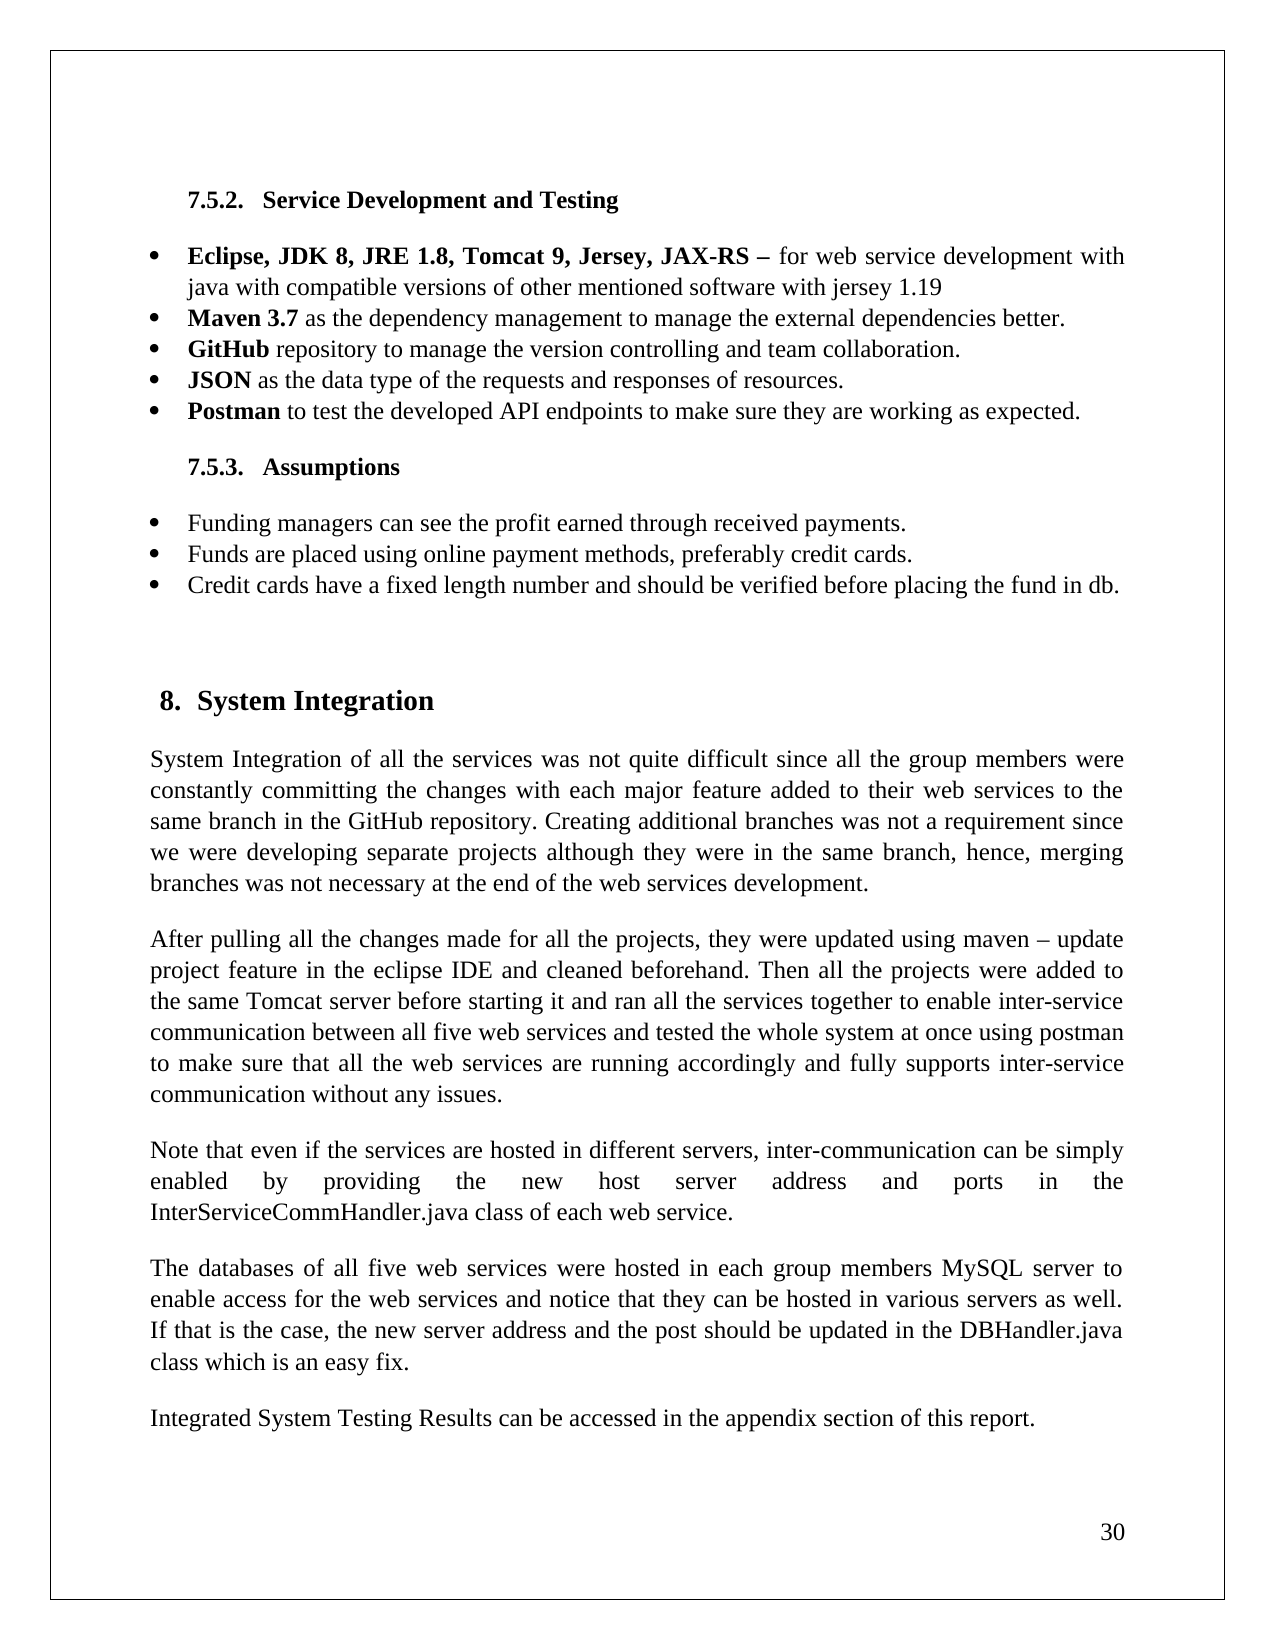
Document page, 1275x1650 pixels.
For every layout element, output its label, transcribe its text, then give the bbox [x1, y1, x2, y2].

list Funds are placed using online payment methods, preferably credit cards. [150, 539, 1125, 568]
text System Integration of all the services was not quite difficult since all the group members were constantly committing the changes with each major feature added to their web services to the same branch in the GitHub repository. Creating additional branches was not a requirement since we were developing separate projects although they were in the same branch, hence, merging branches was not necessary at the end of the web services development. [150, 744, 1125, 897]
list Funding managers can see the profit earned through received payments. [150, 508, 1125, 537]
text Note that even if the services are hosted in different servers, inter-communication can be simply enabled by providing the new host server address and ports in the InterServiceCommHandler.java class of each web service. [150, 1135, 1125, 1226]
text Integrated System Testing Results can be accessed in the appendix section of this report. [150, 1403, 1125, 1431]
list GitHub repository to manage the version controlling and team collaboration. [150, 334, 1125, 363]
subtitle Service Development and Testing [187, 185, 1125, 214]
list Postman to test the developed API endpoints to make sure they are working as expected. [150, 396, 1125, 425]
list JSON as the data type of the requests and responses of resources. [150, 365, 1125, 394]
subtitle Assumptions [187, 452, 1125, 481]
text After pulling all the changes made for all the projects, they were updated using maven – update project feature in the eclipse IDE and cleaned beforehand. Then all the projects were added to the same Tomcat server before starting it and ran all the services together to enable inter-service communication between all five web services and tested the whole system at once using postman to make sure that all the web services are running accordingly and fully supports inter-service communication without any issues. [150, 924, 1125, 1108]
list Eclipse, JDK 8, JRE 1.8, Tomcat 9, Jersey, JAX-RS – for web service development with java with compatible versions of other mentioned software with jersey 1.19 [150, 241, 1125, 301]
text The databases of all five web services were hosted in each group members MySQL server to enable access for the web services and notice that they can be hosted in various servers as well. If that is the case, the new server address and the post should be updated in the DBHandler.java class which is an easy fix. [150, 1253, 1125, 1375]
list Credit cards have a fixed length number and should be verified before placing the fund in db. [150, 571, 1125, 599]
subtitle System Integration [159, 683, 1125, 716]
list Maven 3.7 as the dependency management to manage the external dependencies better. [150, 303, 1125, 332]
